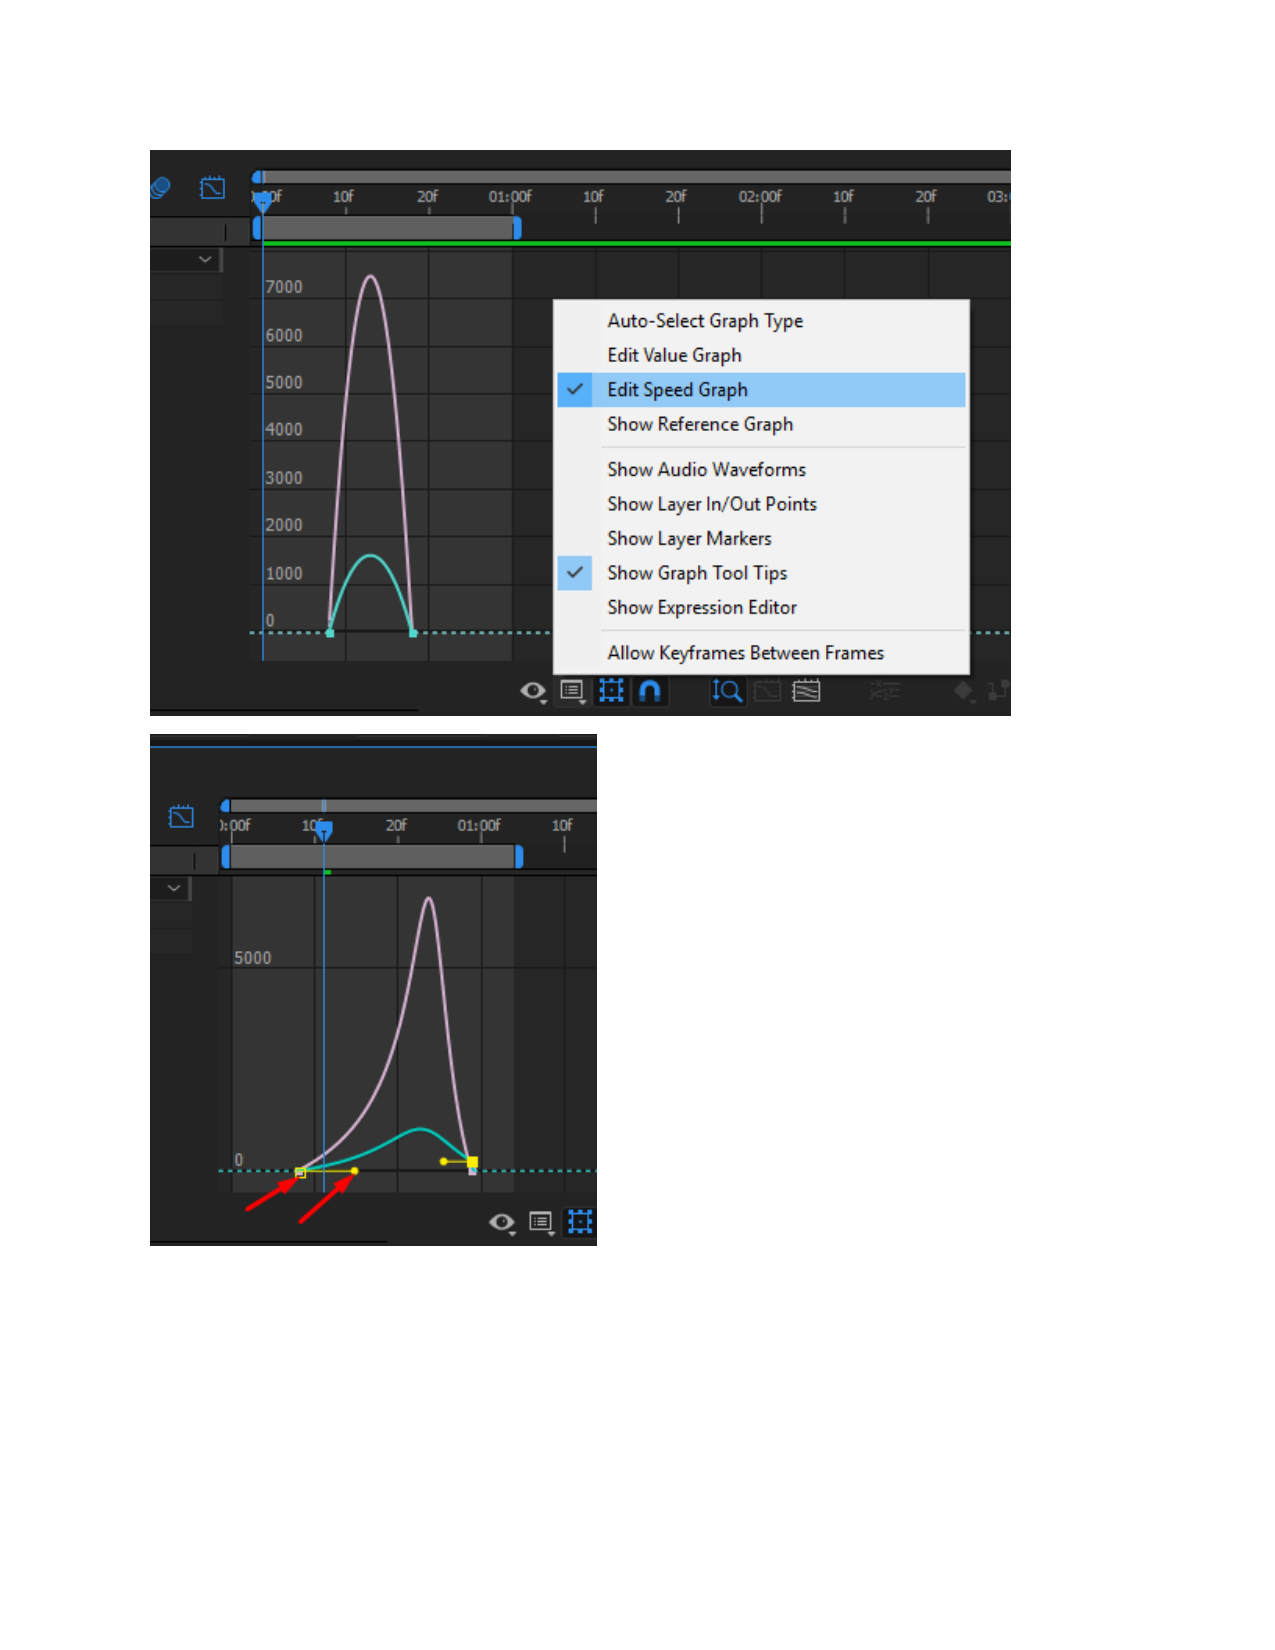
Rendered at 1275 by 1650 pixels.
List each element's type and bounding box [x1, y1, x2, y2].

picture [150, 150, 1011, 716]
picture [150, 734, 597, 1246]
